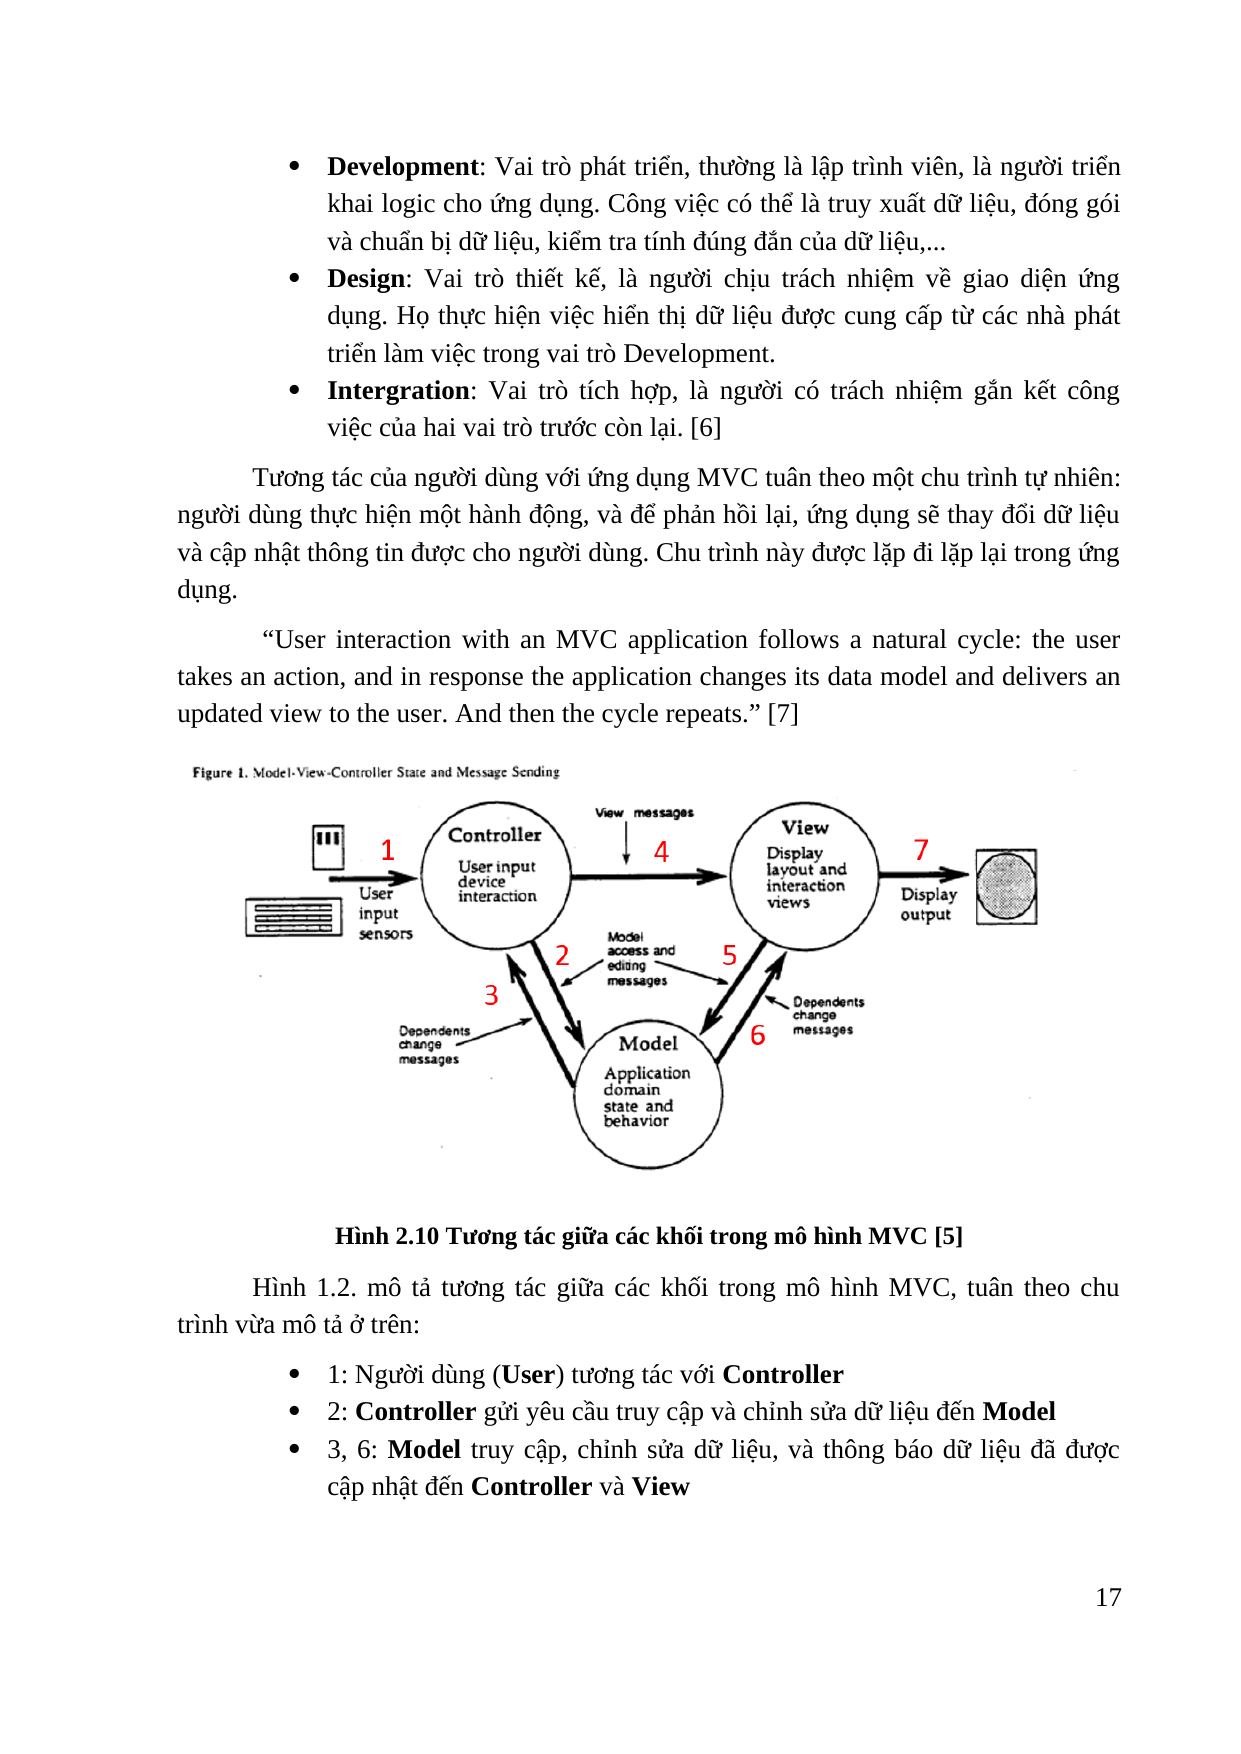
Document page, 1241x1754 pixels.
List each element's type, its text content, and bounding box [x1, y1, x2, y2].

list Development: Vai trò phát triển, thường là lập trình viên, là người triển khai logic cho ứng dụng. Công việc có thể là truy xuất dữ liệu, đóng gói và chuẩn bị dữ liệu, kiểm tra tính đúng đắn của dữ liệu,... [289, 150, 1122, 256]
list Design: Vai trò thiết kế, là người chịu trách nhiệm về giao diện ứng dụng. Họ thực hiện việc hiển thị dữ liệu được cung cấp từ các nhà phát triển làm việc trong vai trò Development. [289, 262, 1122, 368]
list 3, 6: Model truy cập, chỉnh sửa dữ liệu, và thông báo dữ liệu đã được cập nhật đến Controller và View [289, 1433, 1122, 1502]
text “User interaction with an MVC application follows a natural cycle: the user takes an action, and in response the application changes its data model and delivers an updated view to the user. And then the cycle repeats.” [7] [177, 623, 1122, 728]
text Hình 1.2. mô tả tương tác giữa các khối trong mô hình MVC, tuân theo chu trình vừa mô tả ở trên: [177, 1271, 1122, 1339]
text Tương tác của người dùng với ứng dụng MVC tuân theo một chu trình tự nhiên: người dùng thực hiện một hành động, và để phản hồi lại, ứng dụng sẽ thay đổi dữ liệu và cập nhật thông tin được cho người dùng. Chu trình này được lặp đi lặp lại trong ứng dụng. [177, 461, 1122, 604]
picture [177, 747, 1093, 1203]
list 1: Người dùng (User) tương tác với Controller [289, 1358, 1122, 1389]
list Intergration: Vai trò tích hợp, là người có trách nhiệm gắn kết công việc của hai vai trò trước còn lại. [6] [289, 374, 1122, 442]
list 2: Controller gửi yêu cầu truy cập và chỉnh sửa dữ liệu đến Model [289, 1396, 1122, 1427]
